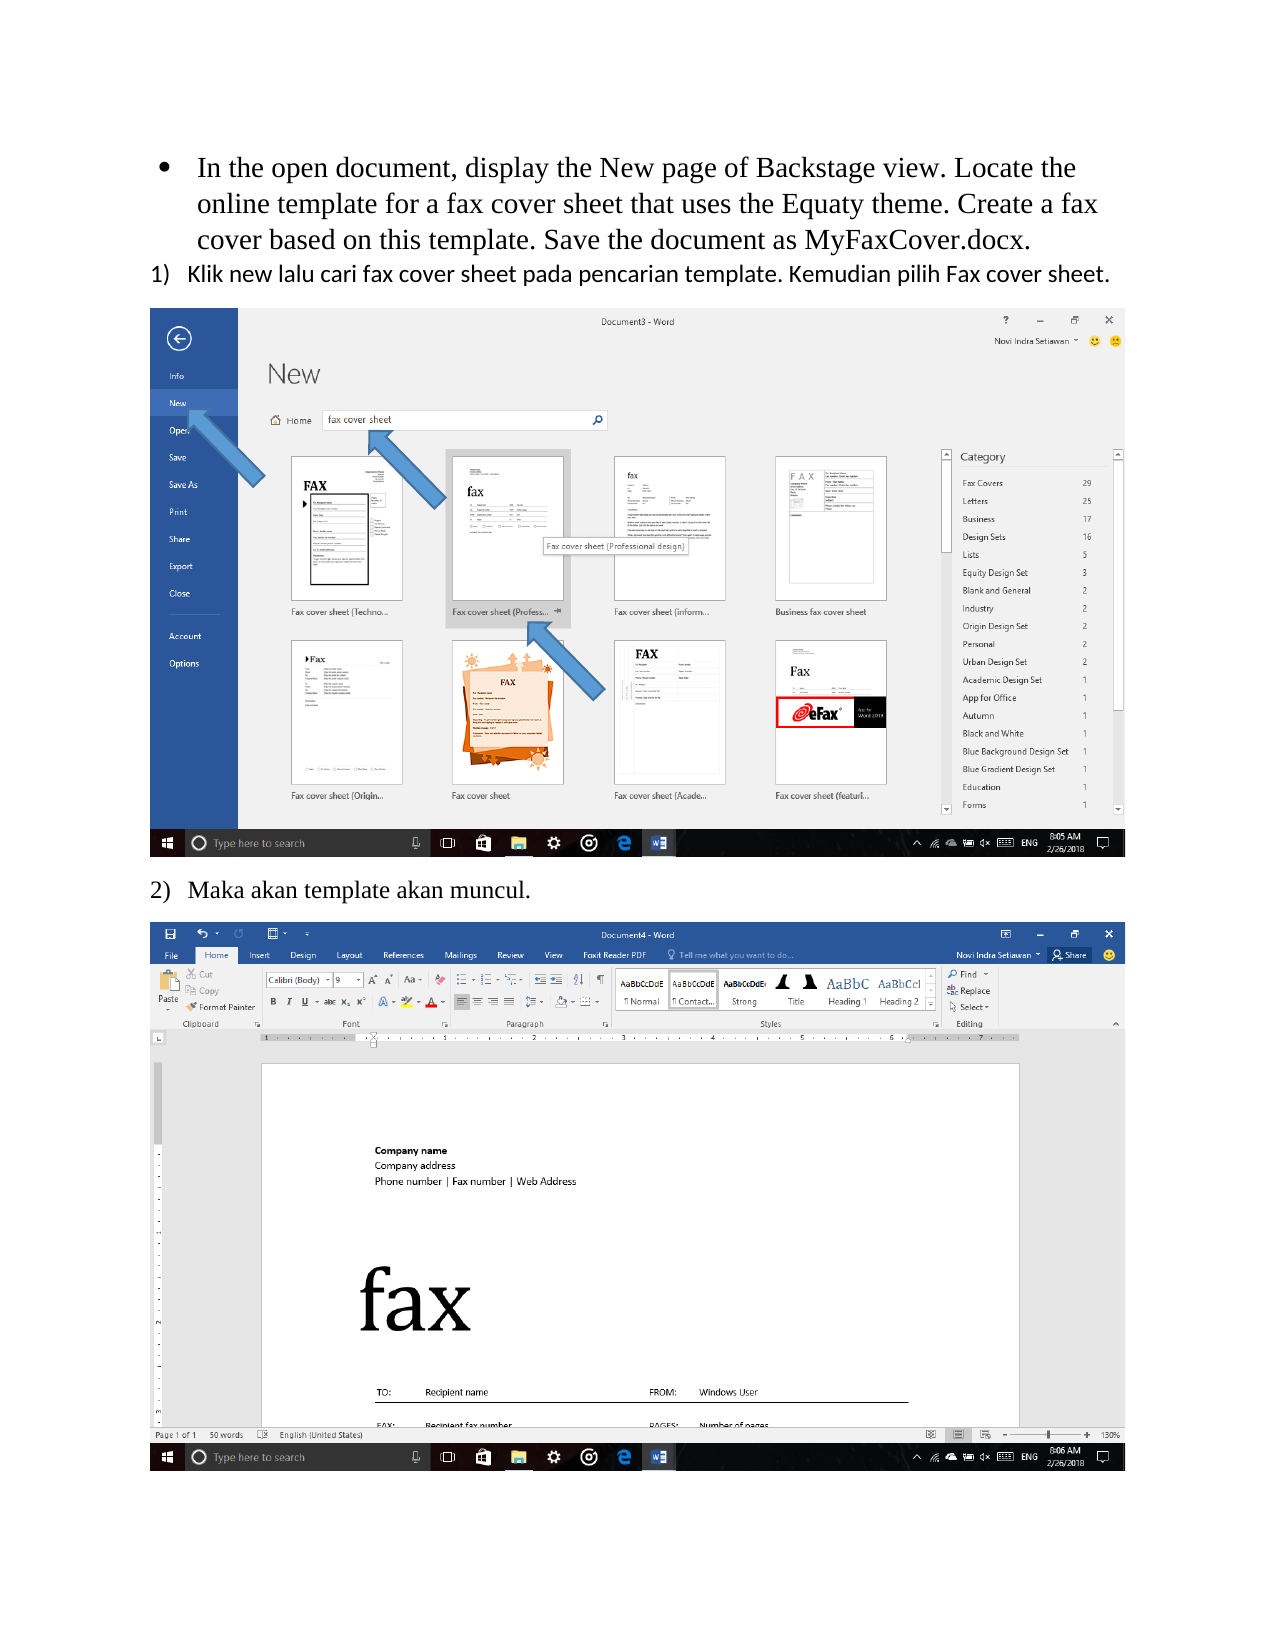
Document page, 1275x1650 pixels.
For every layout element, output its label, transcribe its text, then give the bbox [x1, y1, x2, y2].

list In the open document, display the New page of Backstage view. Locate the online template for a fax cover sheet that uses the Equaty theme. Create a fax cover based on this template. Save the document as MyFaxCover.docx. [159, 150, 1125, 256]
list Klik new lalu cari fax cover sheet pada pencarian template. Kemudian pilih Fax cover sheet. [150, 258, 1125, 289]
list Maka akan template akan muncul. [150, 875, 1125, 904]
picture [150, 308, 1125, 857]
picture [150, 922, 1125, 1471]
